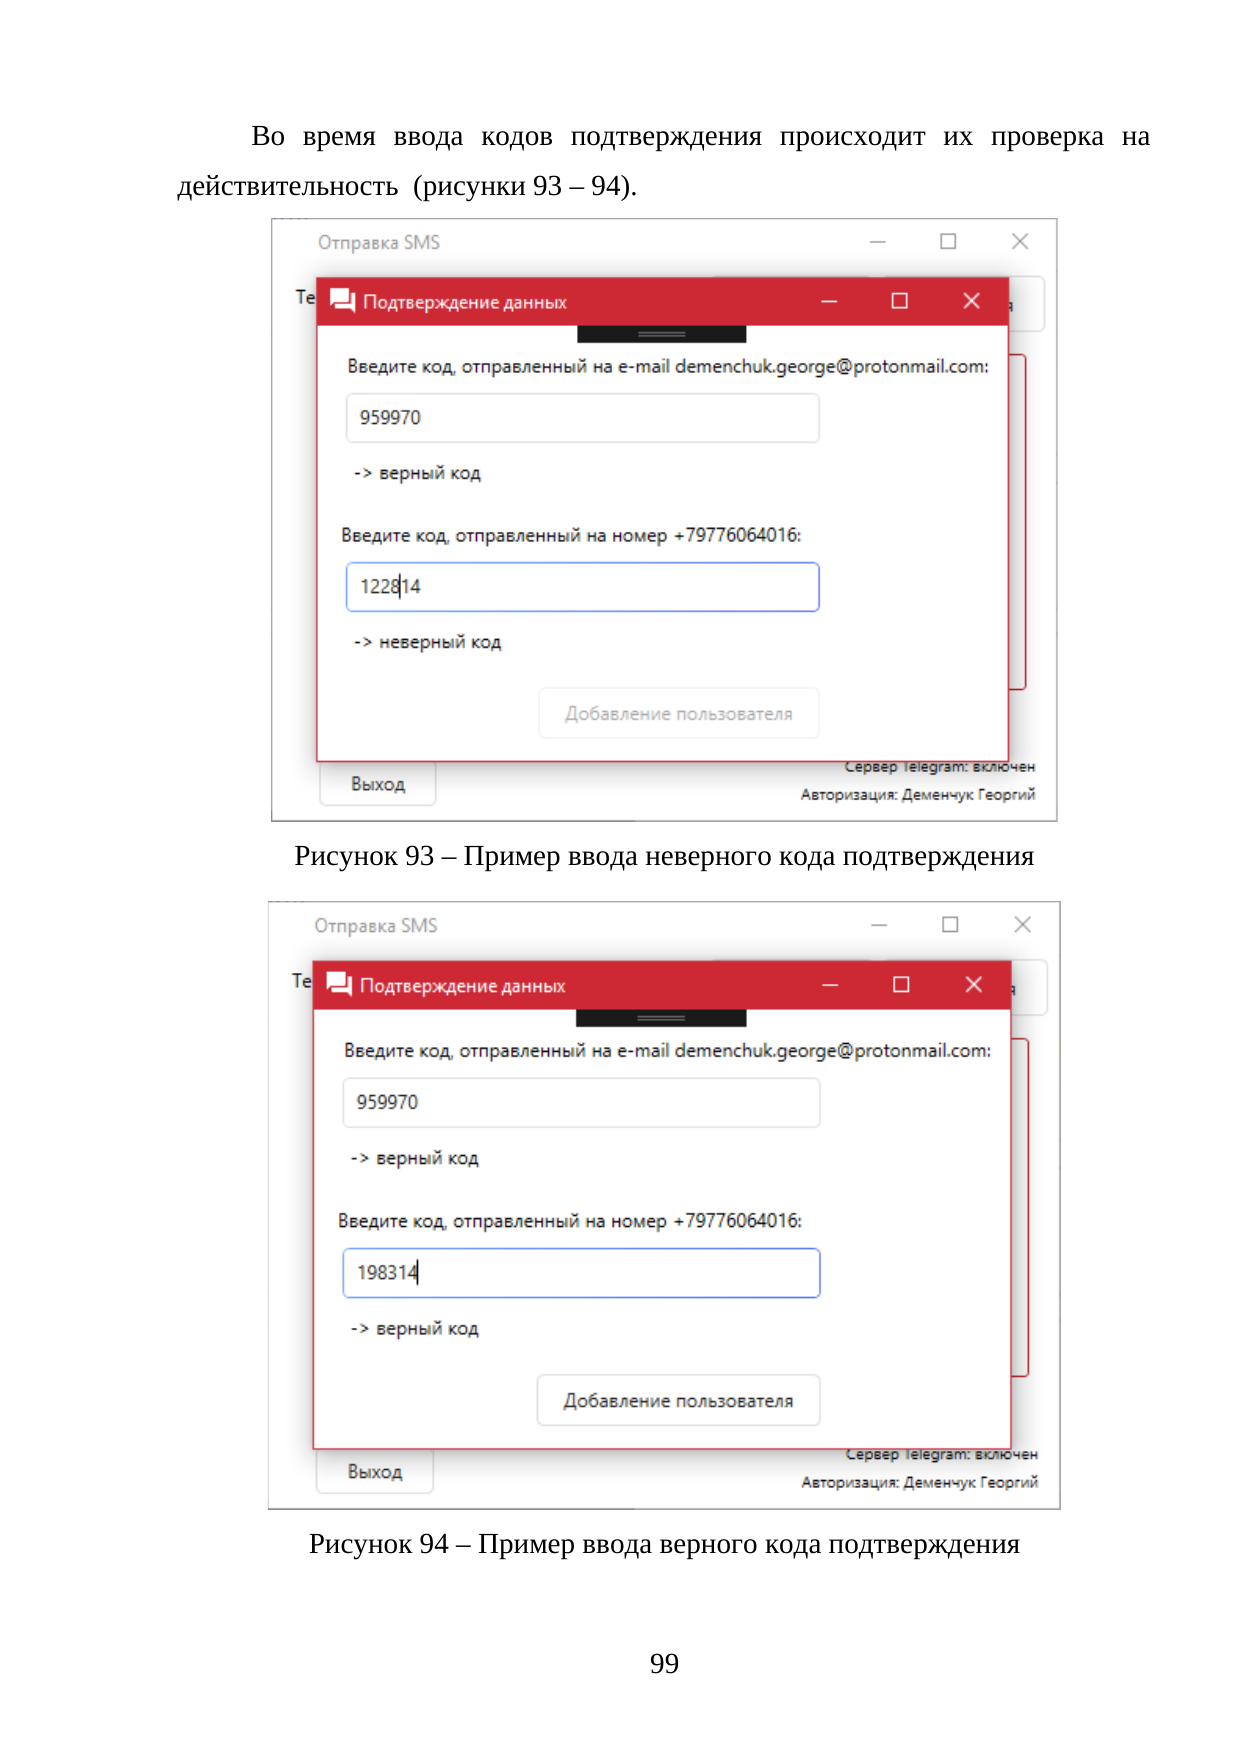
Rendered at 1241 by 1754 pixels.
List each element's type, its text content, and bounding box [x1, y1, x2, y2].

picture [267, 901, 1061, 1510]
text Во время ввода кодов подтверждения происходит их проверка на действительность (рисунки 93 – 94). [177, 118, 1152, 202]
text Рисунок 94 – Пример ввода верного кода подтверждения [177, 1526, 1152, 1559]
picture [271, 218, 1058, 822]
text Рисунок 93 – Пример ввода неверного кода подтверждения [177, 838, 1152, 872]
